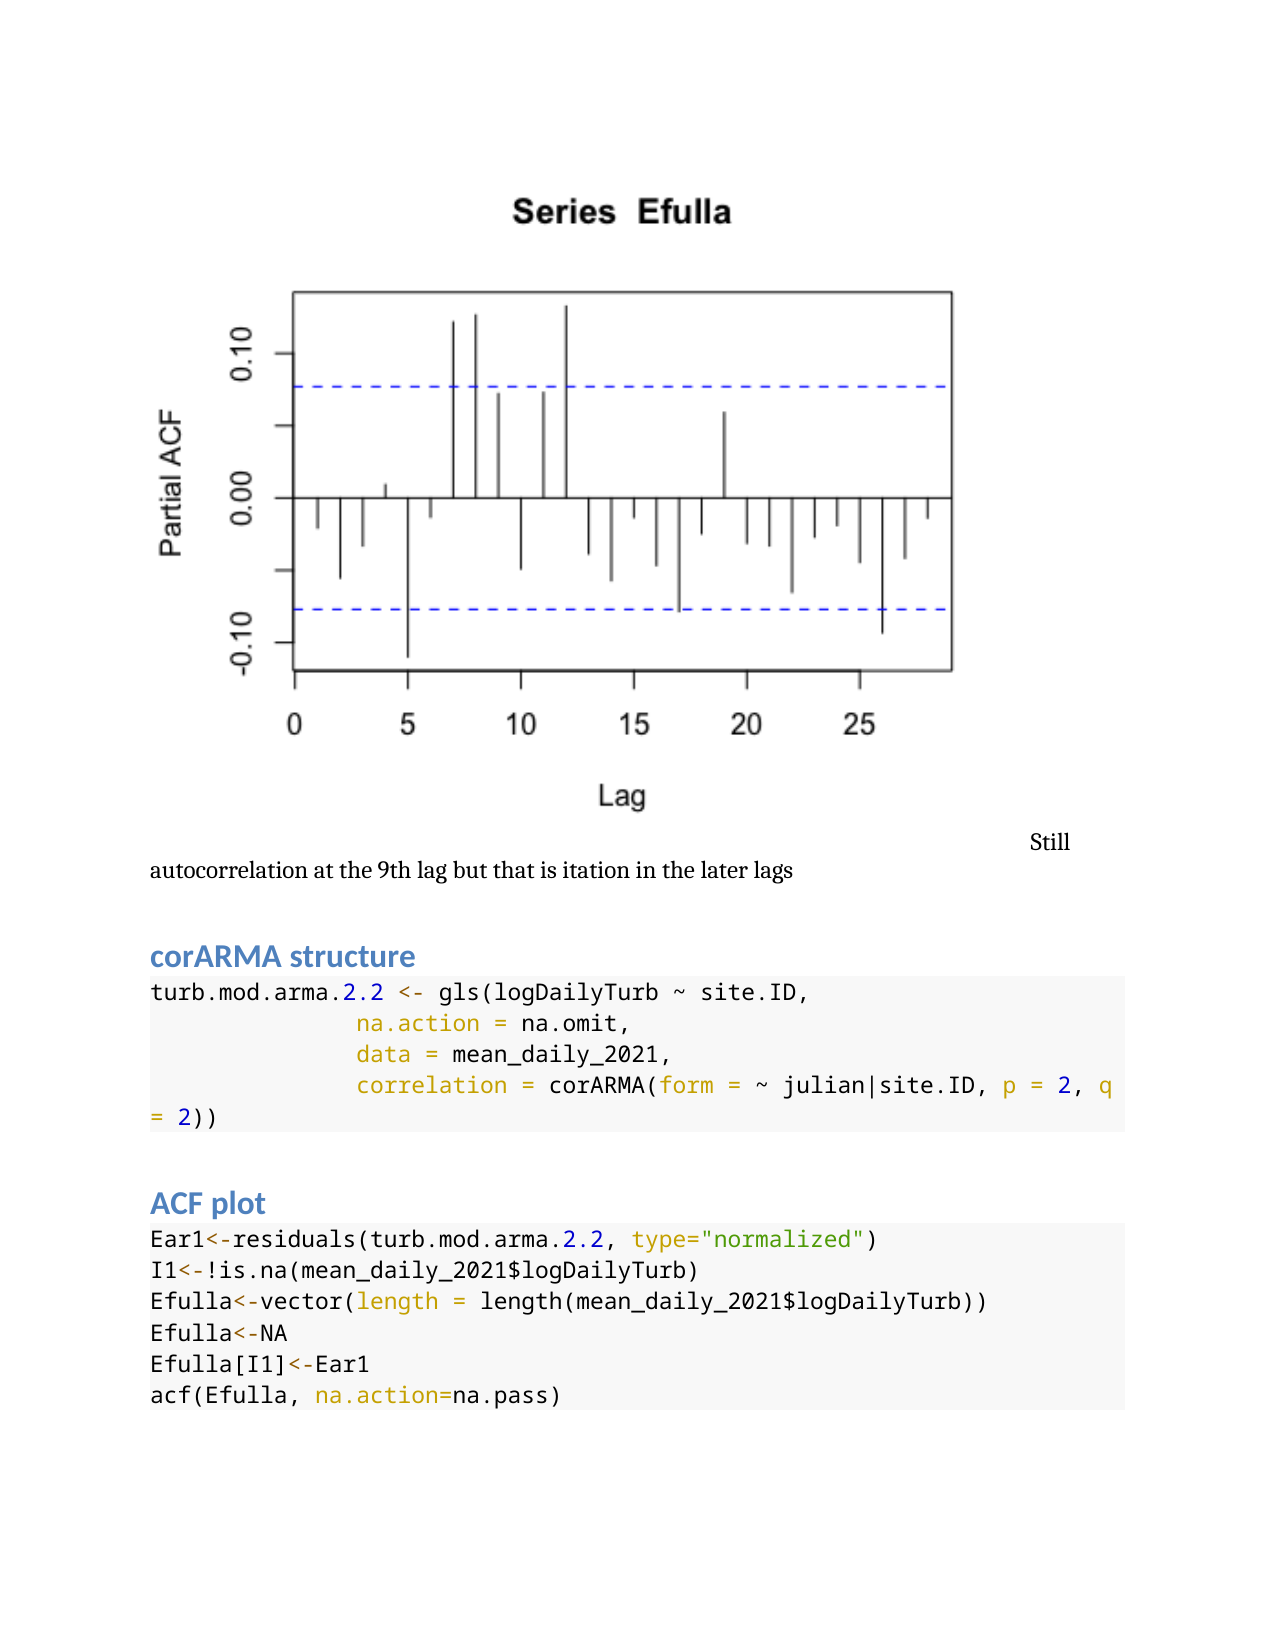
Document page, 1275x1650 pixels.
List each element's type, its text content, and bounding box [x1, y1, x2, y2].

subtitle ACF plot [150, 1182, 1125, 1223]
text Ear1<-residuals(turb.mod.arma.2.2, type="normalized") I1<-!is.na(mean_daily_2021$logDailyTurb) Efulla<-vector(length = length(mean_daily_2021$logDailyTurb)) Efulla<-NA Efulla[I1]<-Ear1 acf(Efulla, na.action=na.pass) [287, 1223, 1125, 1410]
subtitle corARMA structure [150, 935, 1125, 976]
text turb.mod.arma.2.2 <- gls(logDailyTurb ~ site.ID, na.action = na.omit, data = mean_daily_2021, correlation = corARMA(form = ~ julian|site.ID, p = 2, q = 2)) [150, 976, 1125, 1132]
picture [150, 150, 1025, 850]
